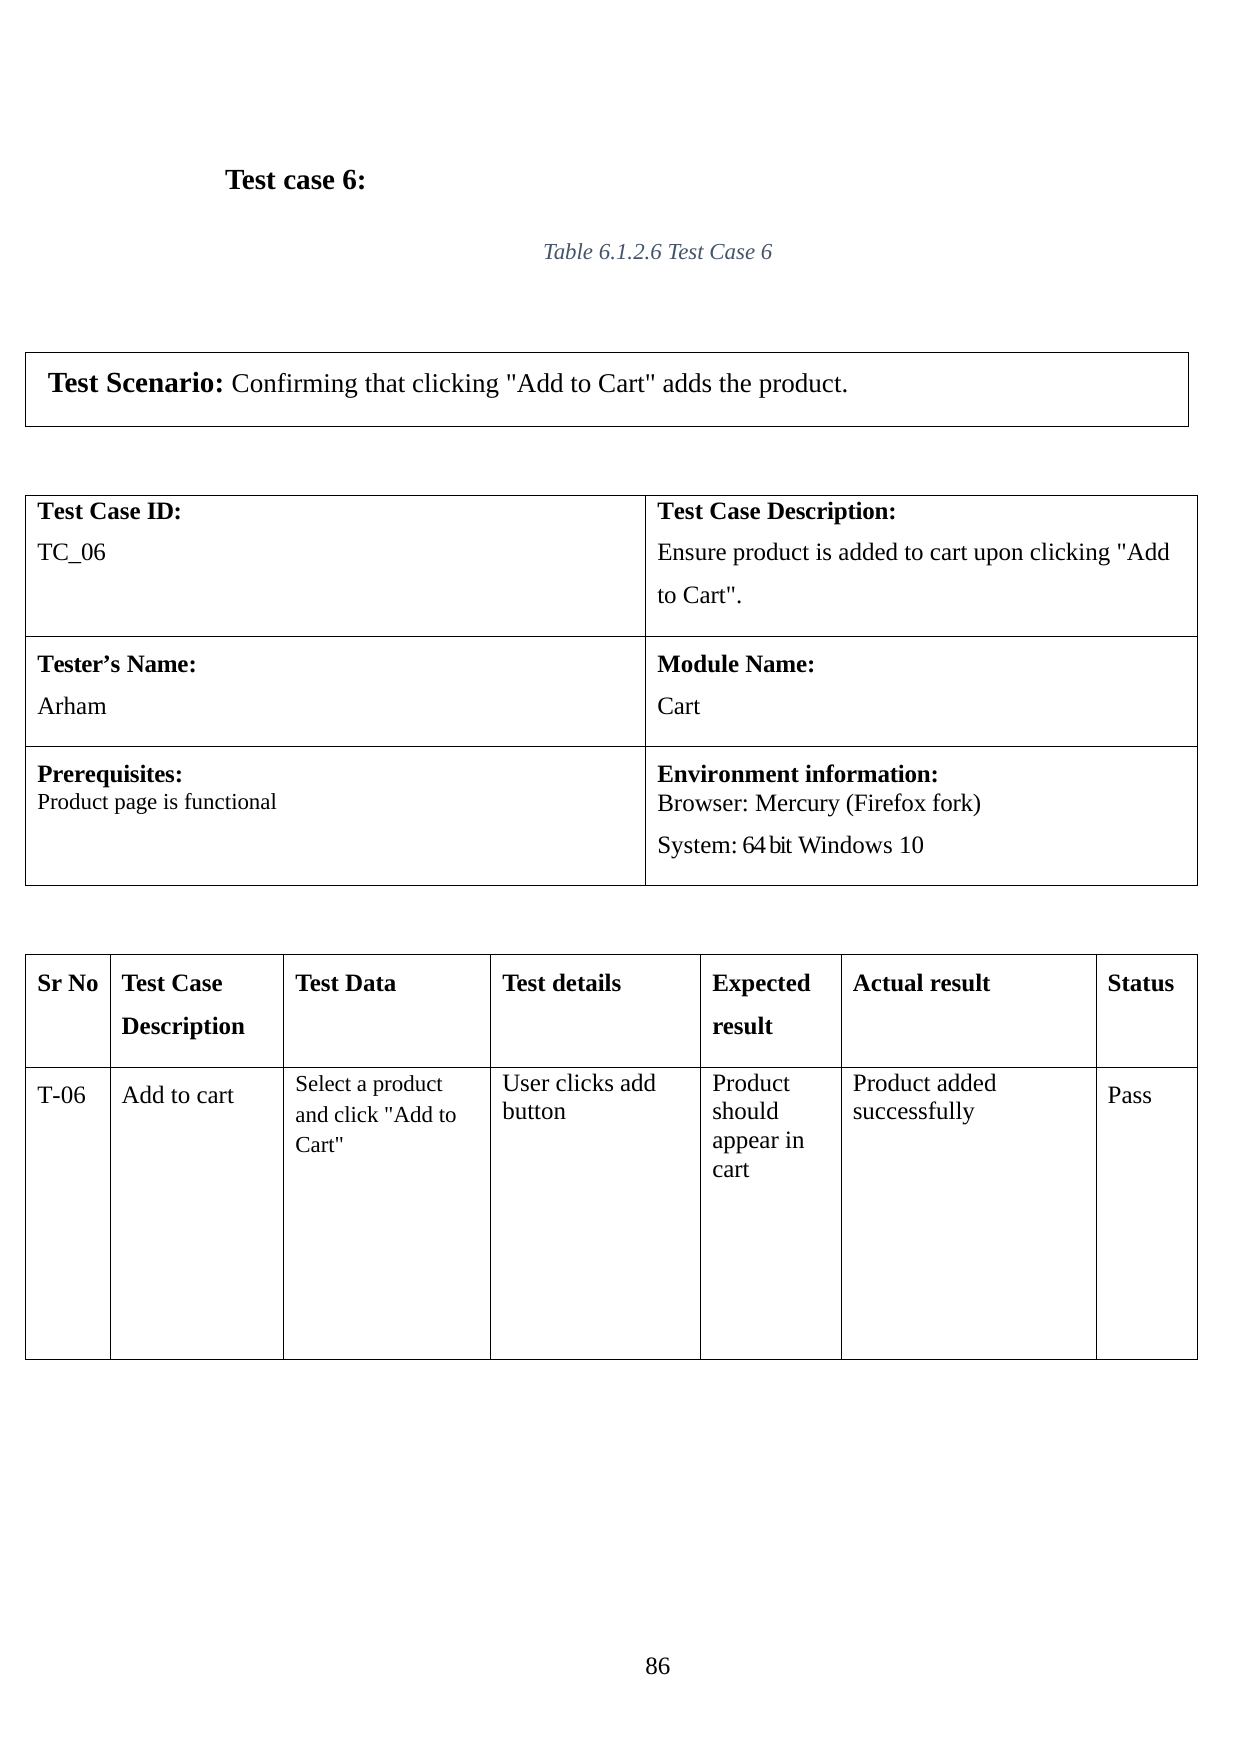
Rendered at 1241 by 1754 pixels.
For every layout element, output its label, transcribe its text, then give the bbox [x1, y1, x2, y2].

table_header Actual result [842, 955, 1096, 1067]
table_cell Add to cart [111, 1068, 283, 1359]
table_cell T-06 [26, 1068, 110, 1359]
table_header Expected result [701, 955, 841, 1067]
table_cell Prerequisites: Product page is functional [26, 747, 645, 885]
table_header Test details [491, 955, 700, 1067]
text Table 6.1.2.6 Test Case 6 [225, 238, 1090, 264]
table_cell Module Name: Cart [646, 637, 1197, 746]
table_cell Product should appear in cart [701, 1068, 841, 1359]
table_cell Product added successfully [842, 1068, 1096, 1359]
table_cell Tester’s Name: Arham [26, 637, 645, 746]
table_cell Select a product and click "Add to Cart" [284, 1068, 490, 1359]
table_header Test Case ID: TC_06 [26, 496, 645, 636]
table_header Test Case Description [111, 955, 283, 1067]
table_cell Pass [1097, 1068, 1197, 1359]
table_header Test Scenario: Confirming that clicking "Add to Cart" adds the product. [26, 353, 1188, 426]
table_header Test Case Description: Ensure product is added to cart upon clicking "Add to Cart". [646, 496, 1197, 636]
table_header Status [1097, 955, 1197, 1067]
text Test case 6: [225, 162, 1090, 196]
table_cell User clicks add button [491, 1068, 700, 1359]
table_cell Environment information: Browser: Mercury (Firefox fork) System: 64 bit Windows 10 [646, 747, 1197, 885]
table_header Test Data [284, 955, 490, 1067]
table_header Sr No [26, 955, 110, 1067]
